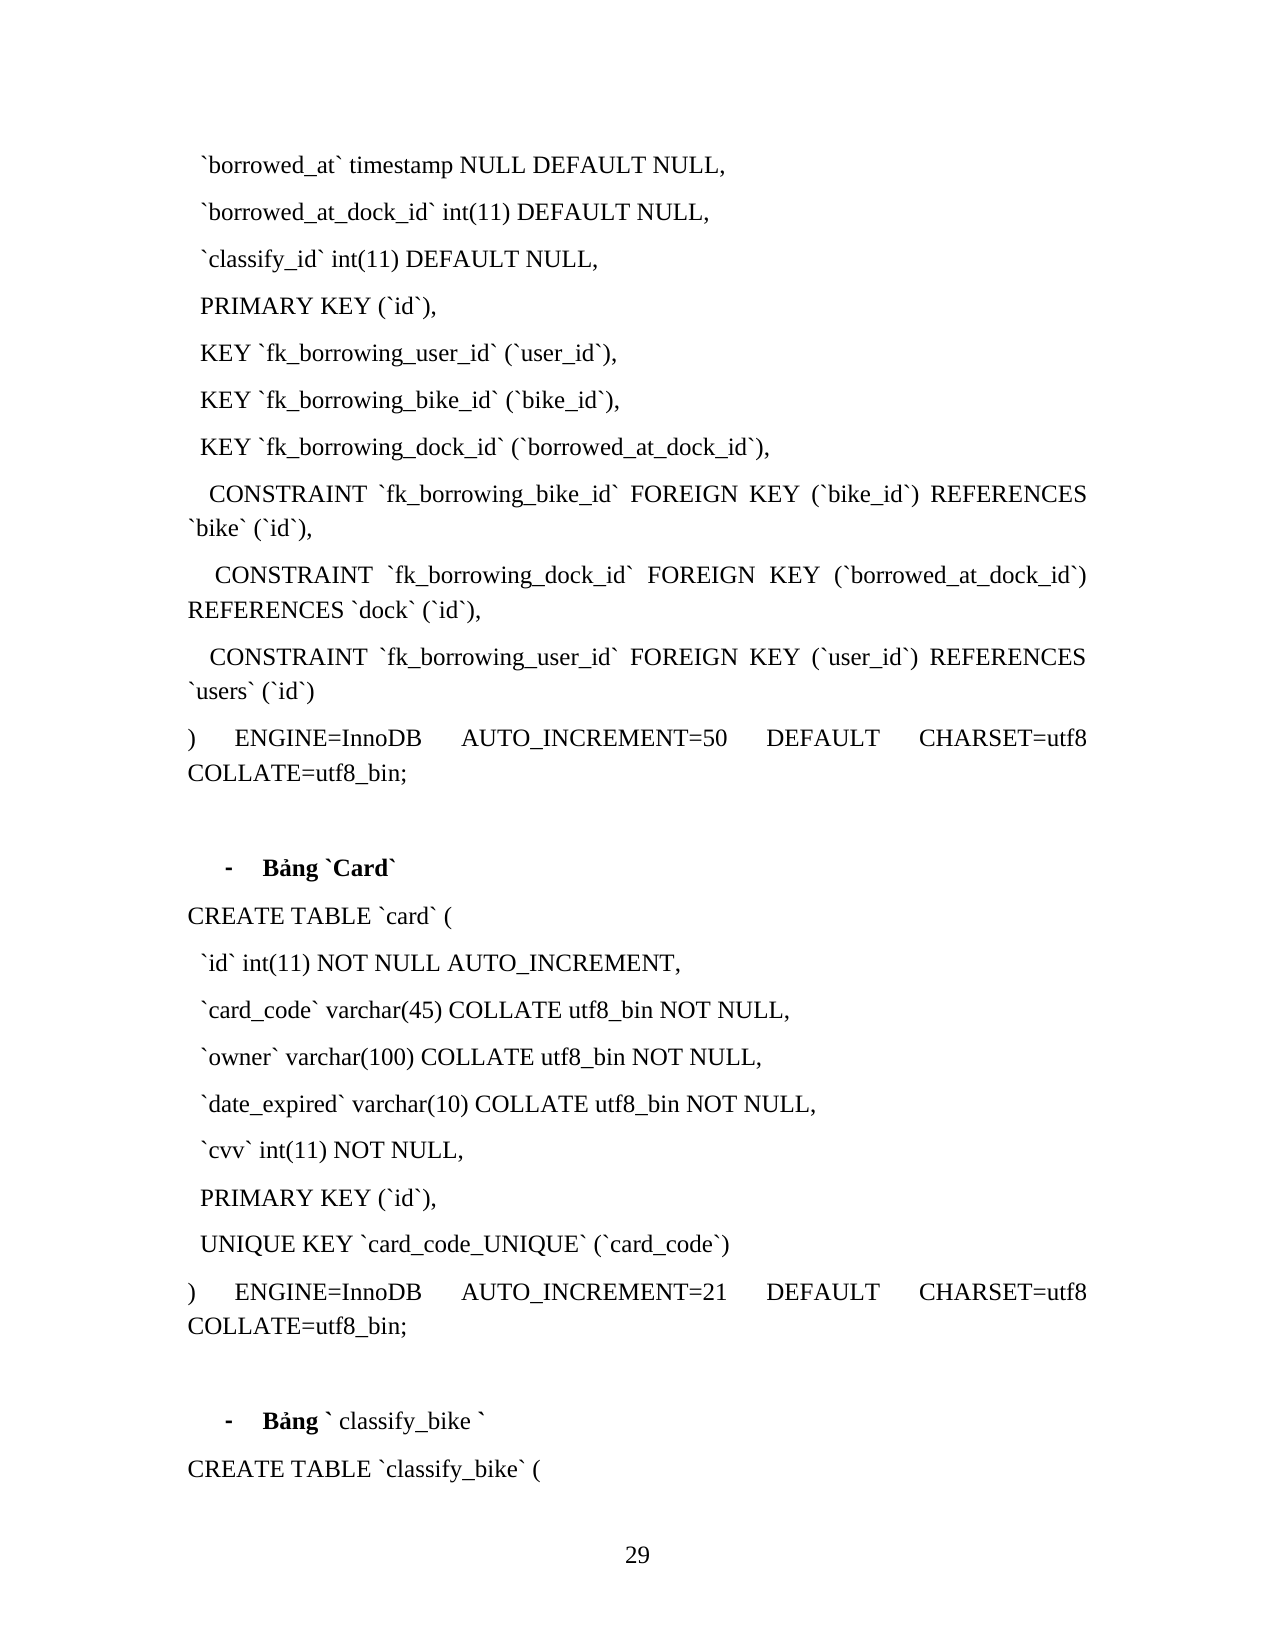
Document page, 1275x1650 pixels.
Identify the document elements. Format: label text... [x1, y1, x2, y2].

text ) ENGINE=InnoDB AUTO_INCREMENT=50 DEFAULT CHARSET=utf8 COLLATE=utf8_bin; [187, 723, 1087, 786]
text `owner` varchar(100) COLLATE utf8_bin NOT NULL, [187, 1042, 1087, 1070]
list Bảng ` classify_bike ` [225, 1405, 1087, 1436]
text CONSTRAINT `fk_borrowing_bike_id` FOREIGN KEY (`bike_id`) REFERENCES `bike` (`id`), [187, 479, 1087, 542]
text PRIMARY KEY (`id`), [187, 1183, 1087, 1211]
text ) ENGINE=InnoDB AUTO_INCREMENT=21 DEFAULT CHARSET=utf8 COLLATE=utf8_bin; [187, 1277, 1087, 1340]
text UNIQUE KEY `card_code_UNIQUE` (`card_code`) [187, 1229, 1087, 1258]
text PRIMARY KEY (`id`), [187, 291, 1087, 320]
text CONSTRAINT `fk_borrowing_dock_id` FOREIGN KEY (`borrowed_at_dock_id`) REFERENCES `dock` (`id`), [187, 560, 1087, 623]
text CONSTRAINT `fk_borrowing_user_id` FOREIGN KEY (`user_id`) REFERENCES `users` (`id`) [187, 642, 1087, 705]
text CREATE TABLE `card` ( [187, 901, 1087, 929]
text `classify_id` int(11) DEFAULT NULL, [187, 244, 1087, 273]
text KEY `fk_borrowing_dock_id` (`borrowed_at_dock_id`), [187, 432, 1087, 461]
text `date_expired` varchar(10) COLLATE utf8_bin NOT NULL, [187, 1089, 1087, 1117]
text KEY `fk_borrowing_bike_id` (`bike_id`), [187, 385, 1087, 414]
text KEY `fk_borrowing_user_id` (`user_id`), [187, 338, 1087, 367]
text `cvv` int(11) NOT NULL, [187, 1136, 1087, 1164]
text CREATE TABLE `classify_bike` ( [187, 1454, 1087, 1483]
text `borrowed_at_dock_id` int(11) DEFAULT NULL, [187, 197, 1087, 226]
text `borrowed_at` timestamp NULL DEFAULT NULL, [187, 150, 1087, 179]
list Bảng `Card` [225, 852, 1087, 882]
text `id` int(11) NOT NULL AUTO_INCREMENT, [187, 948, 1087, 976]
text `card_code` varchar(45) COLLATE utf8_bin NOT NULL, [187, 995, 1087, 1023]
